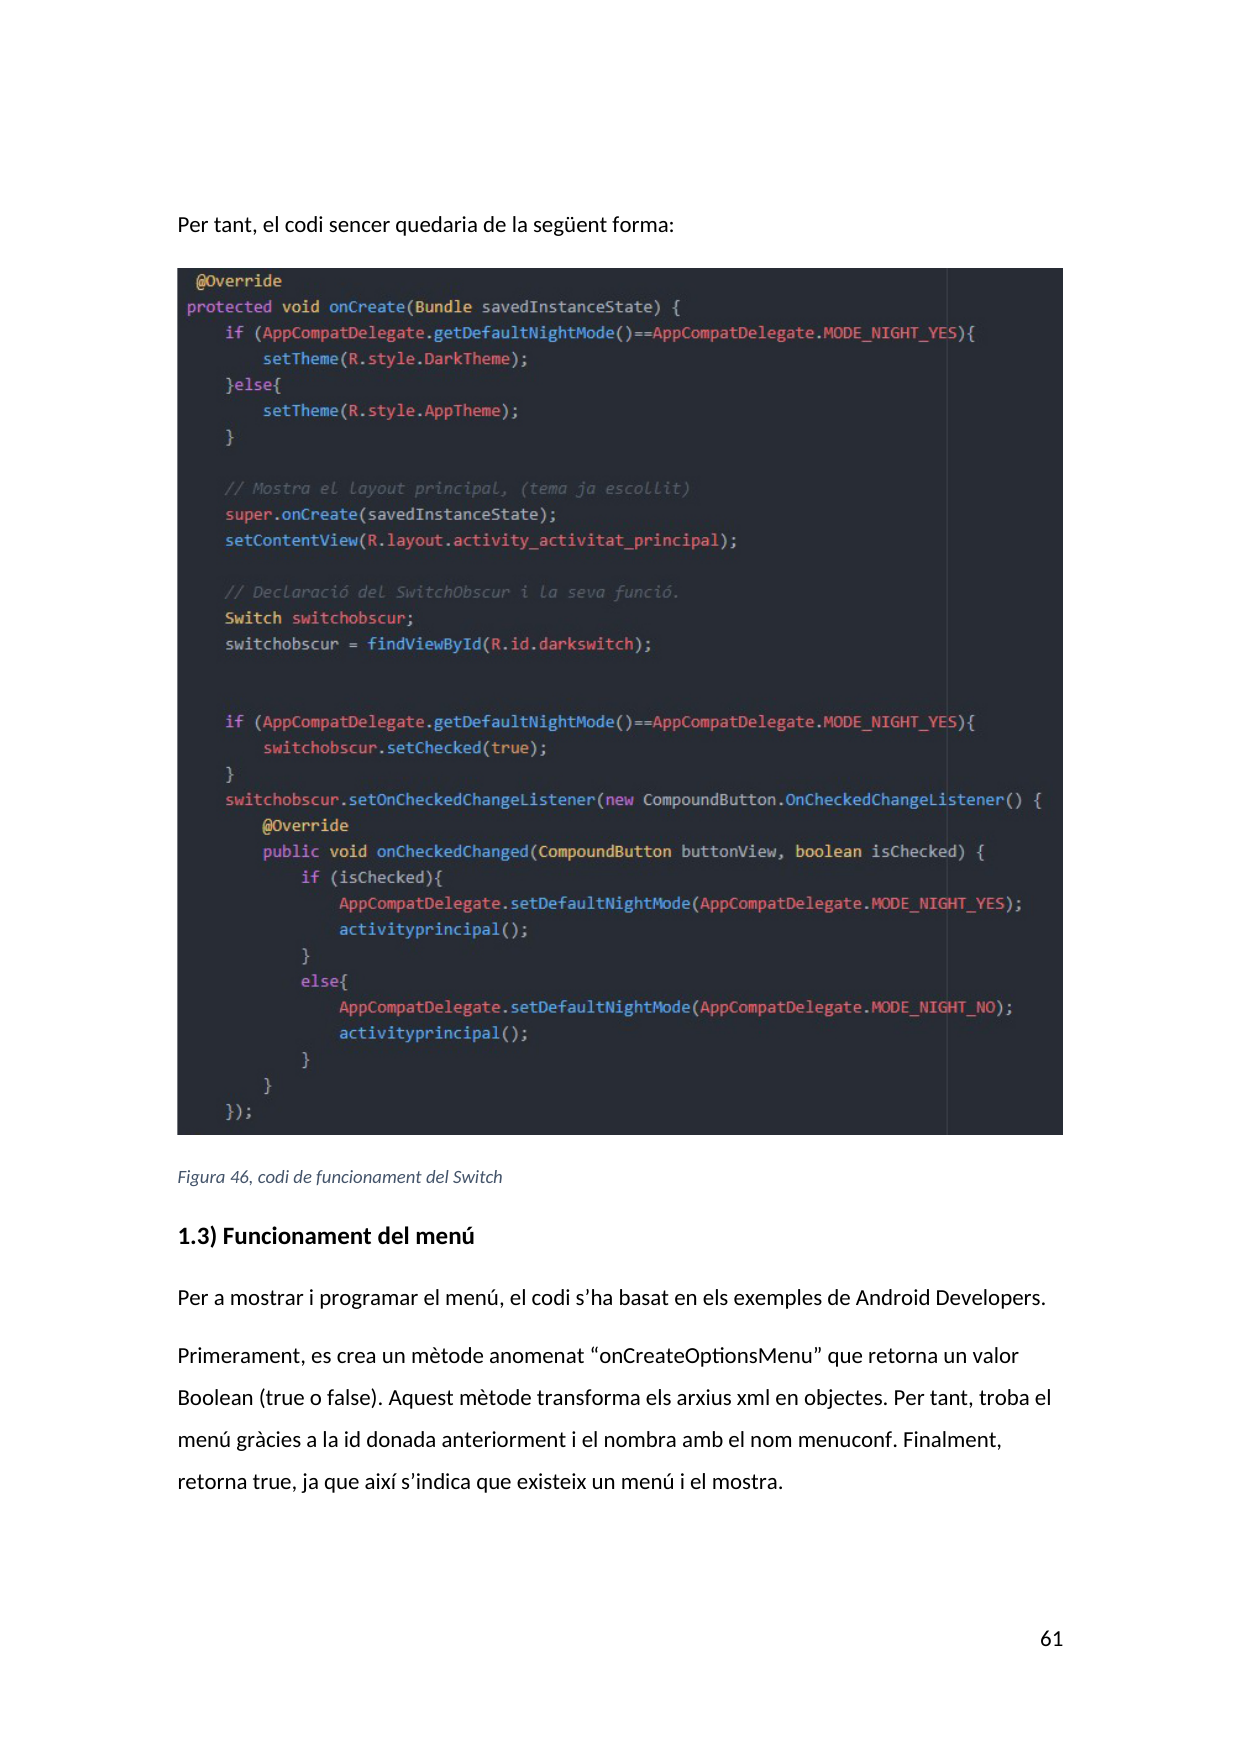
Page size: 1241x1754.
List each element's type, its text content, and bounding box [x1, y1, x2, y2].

text Figura 46, codi de funcionament del Switch [177, 1165, 1063, 1188]
text Per tant, el codi sencer quedaria de la següent forma: [177, 210, 1063, 238]
text 1.3) Funcionament del menú [177, 1221, 1063, 1251]
text Primerament, es crea un mètode anomenat “onCreateOptionsMenu” que retorna un valor Boolean (true o false). Aquest mètode transforma els arxius xml en objectes. Per tant, troba el menú gràcies a la id donada anteriorment i el nombra amb el nom menuconf. Finalment, retorna true, ja que així s’indica que existeix un menú i el mostra. [177, 1342, 1063, 1496]
picture [177, 268, 1063, 1135]
text Per a mostrar i programar el menú, el codi s’ha basat en els exemples de Android Developers. [177, 1283, 1063, 1311]
